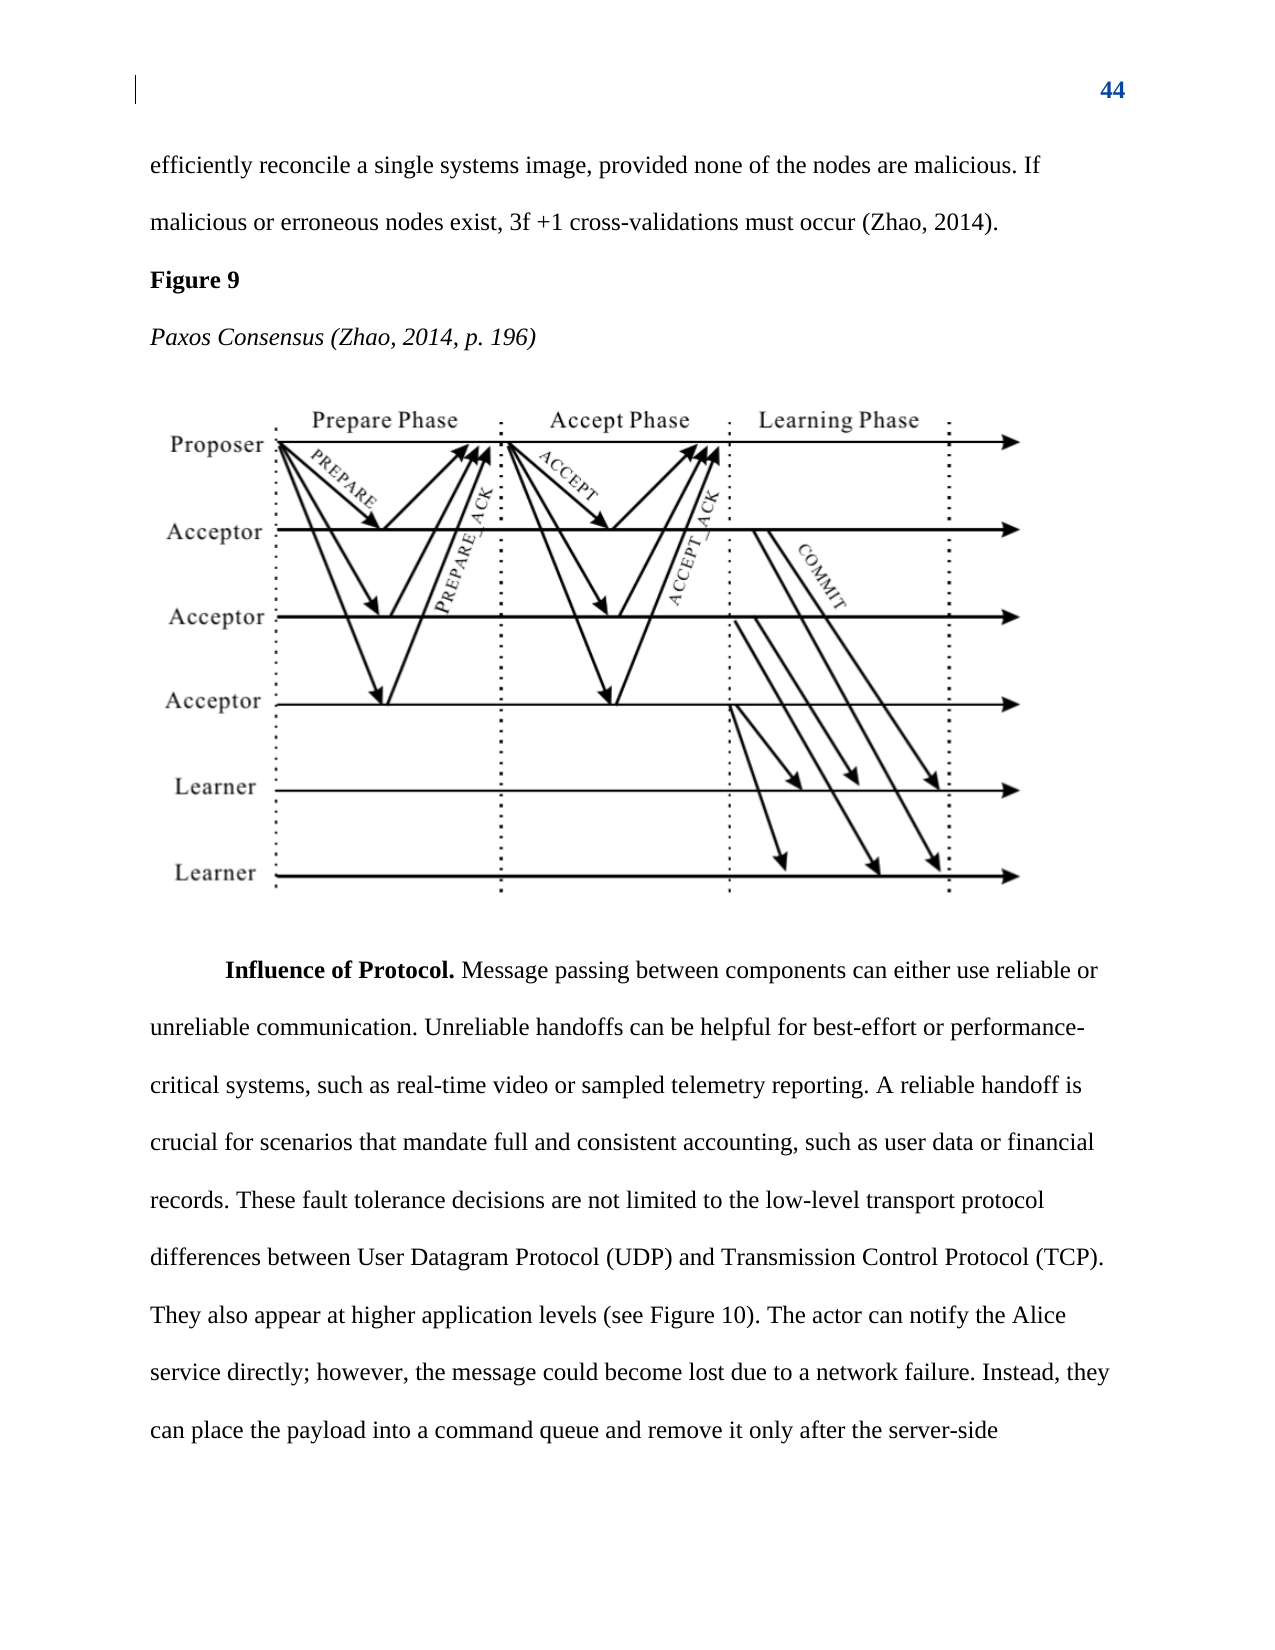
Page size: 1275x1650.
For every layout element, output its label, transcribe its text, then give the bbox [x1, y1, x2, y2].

picture [150, 380, 1075, 927]
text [150, 955, 1125, 1444]
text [150, 150, 1125, 236]
